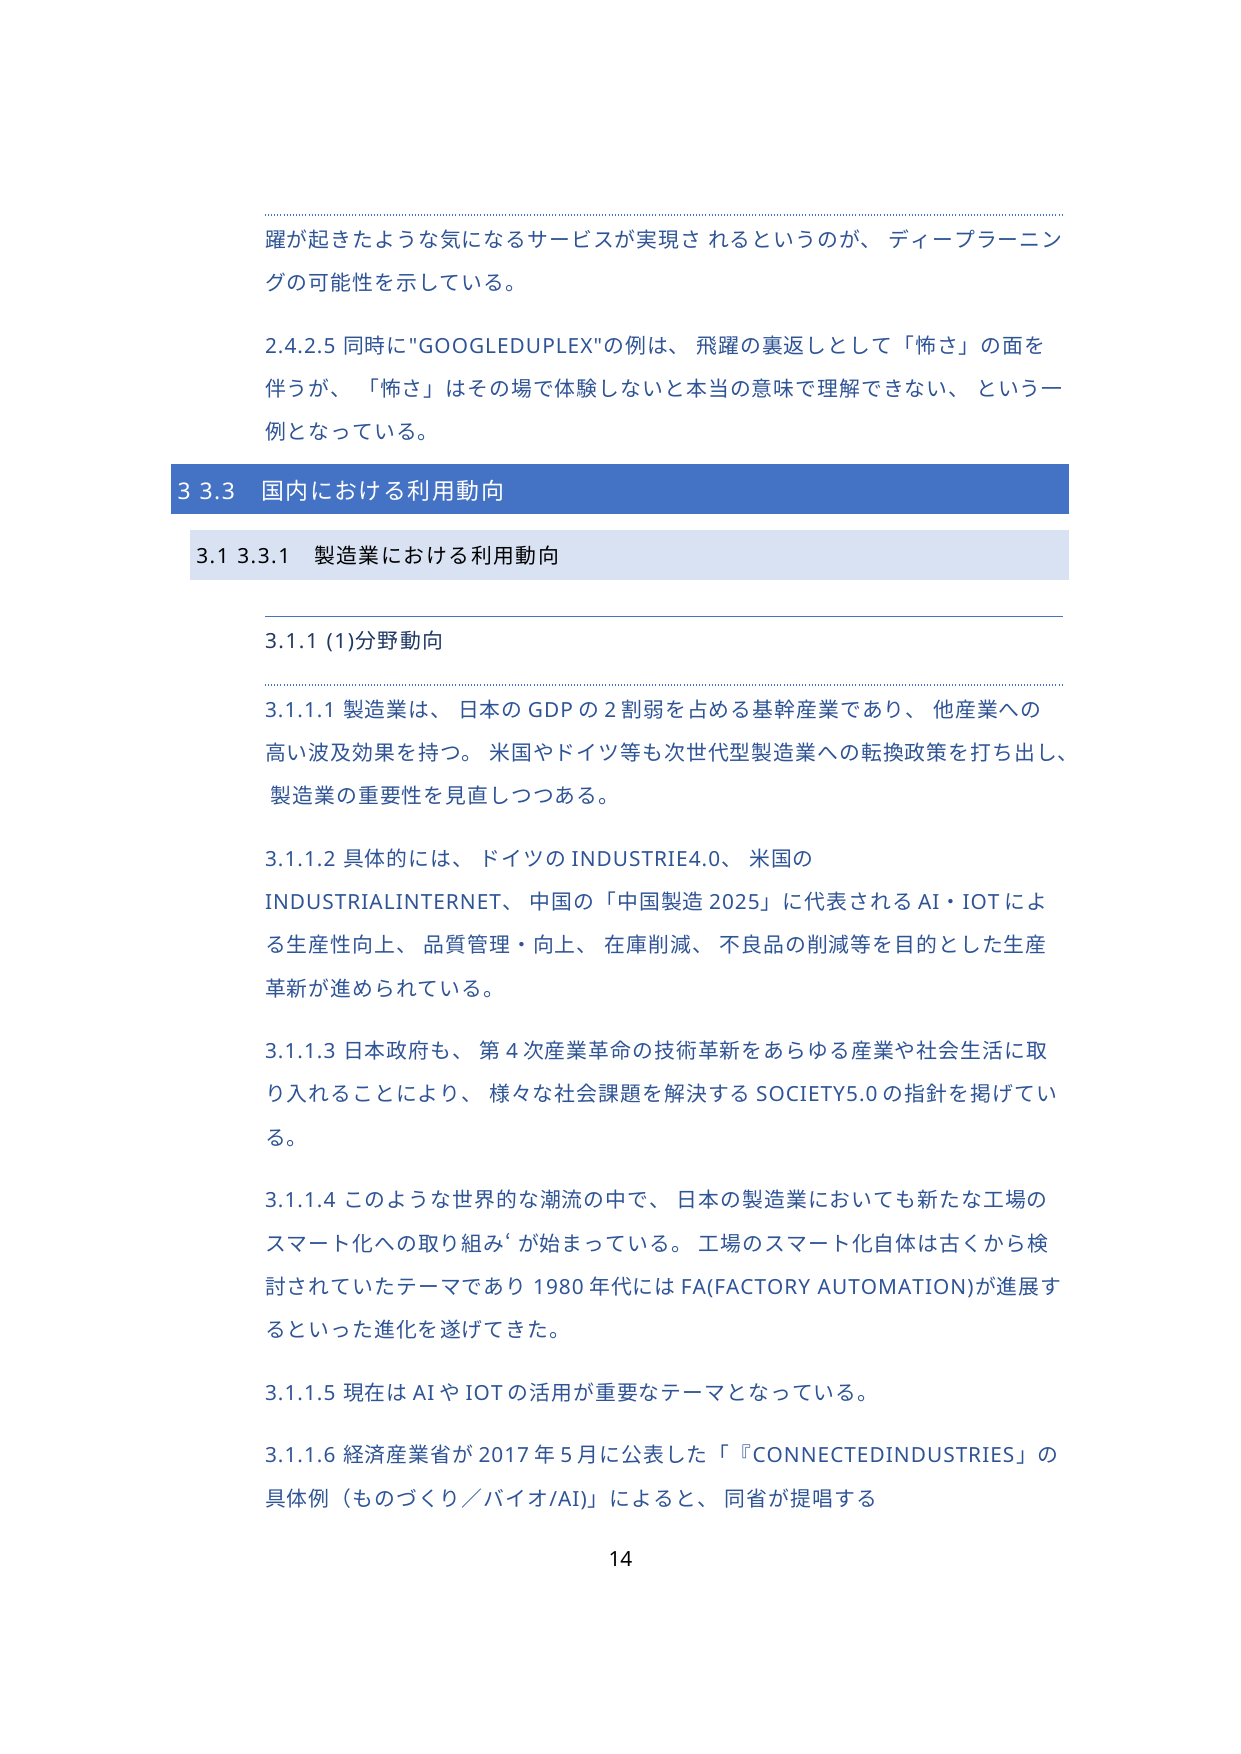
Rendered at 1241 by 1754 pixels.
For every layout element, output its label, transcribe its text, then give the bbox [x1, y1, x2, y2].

text 同時に"GoogleDuplex"の例は、 飛躍の裏返しとして「怖さ」の面を伴うが、 「怖さ」はその場で体験しないと本当の意味で理解できない、 という一例となっている。 [265, 320, 1063, 449]
text 製造業は、 日本のGDPの2割弱を占める基幹産業であり、 他産業への高い波及効果を持つ。 米国やドイツ等も次世代型製造業への転換政策を打ち出し、 製造業の重要性を見直しつつある。 [265, 684, 1063, 813]
text 具体的には、 ドイツのIndustrie4.0、 米国のIndustrialInternet、 中国の「中国製造2025」に代表されるAI・IoTによる生産性向上、 品質管理・向上、 在庫削減、 不良品の削減等を目的とした生産革新が進められている。 [265, 833, 1063, 1006]
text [265, 1429, 1063, 1516]
text 3.3 国内における利用動向 [177, 471, 1063, 508]
text 日本政府も、 第4次産業革命の技術革新をあらゆる産業や社会生活に取り入れることにより、 様々な社会課題を解決するSociety5.0の指針を掲げている。 [265, 1025, 1063, 1155]
text 3.3.1 製造業における利用動向 [196, 536, 1063, 573]
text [265, 214, 1063, 300]
text 現在はAIやIoTの活用が重要なテーマとなっている。 [265, 1367, 1063, 1410]
text このような世界的な潮流の中で、 日本の製造業においても新たな工場のスマート化への取り組み‘ が始まっている。 工場のスマート化自体は古くから検討されていたテーマであり 1980年代にはFA(Factory Automation)が進展するといった進化を遂げてきた。 [265, 1174, 1063, 1347]
text (1)分野動向 [265, 617, 1063, 659]
